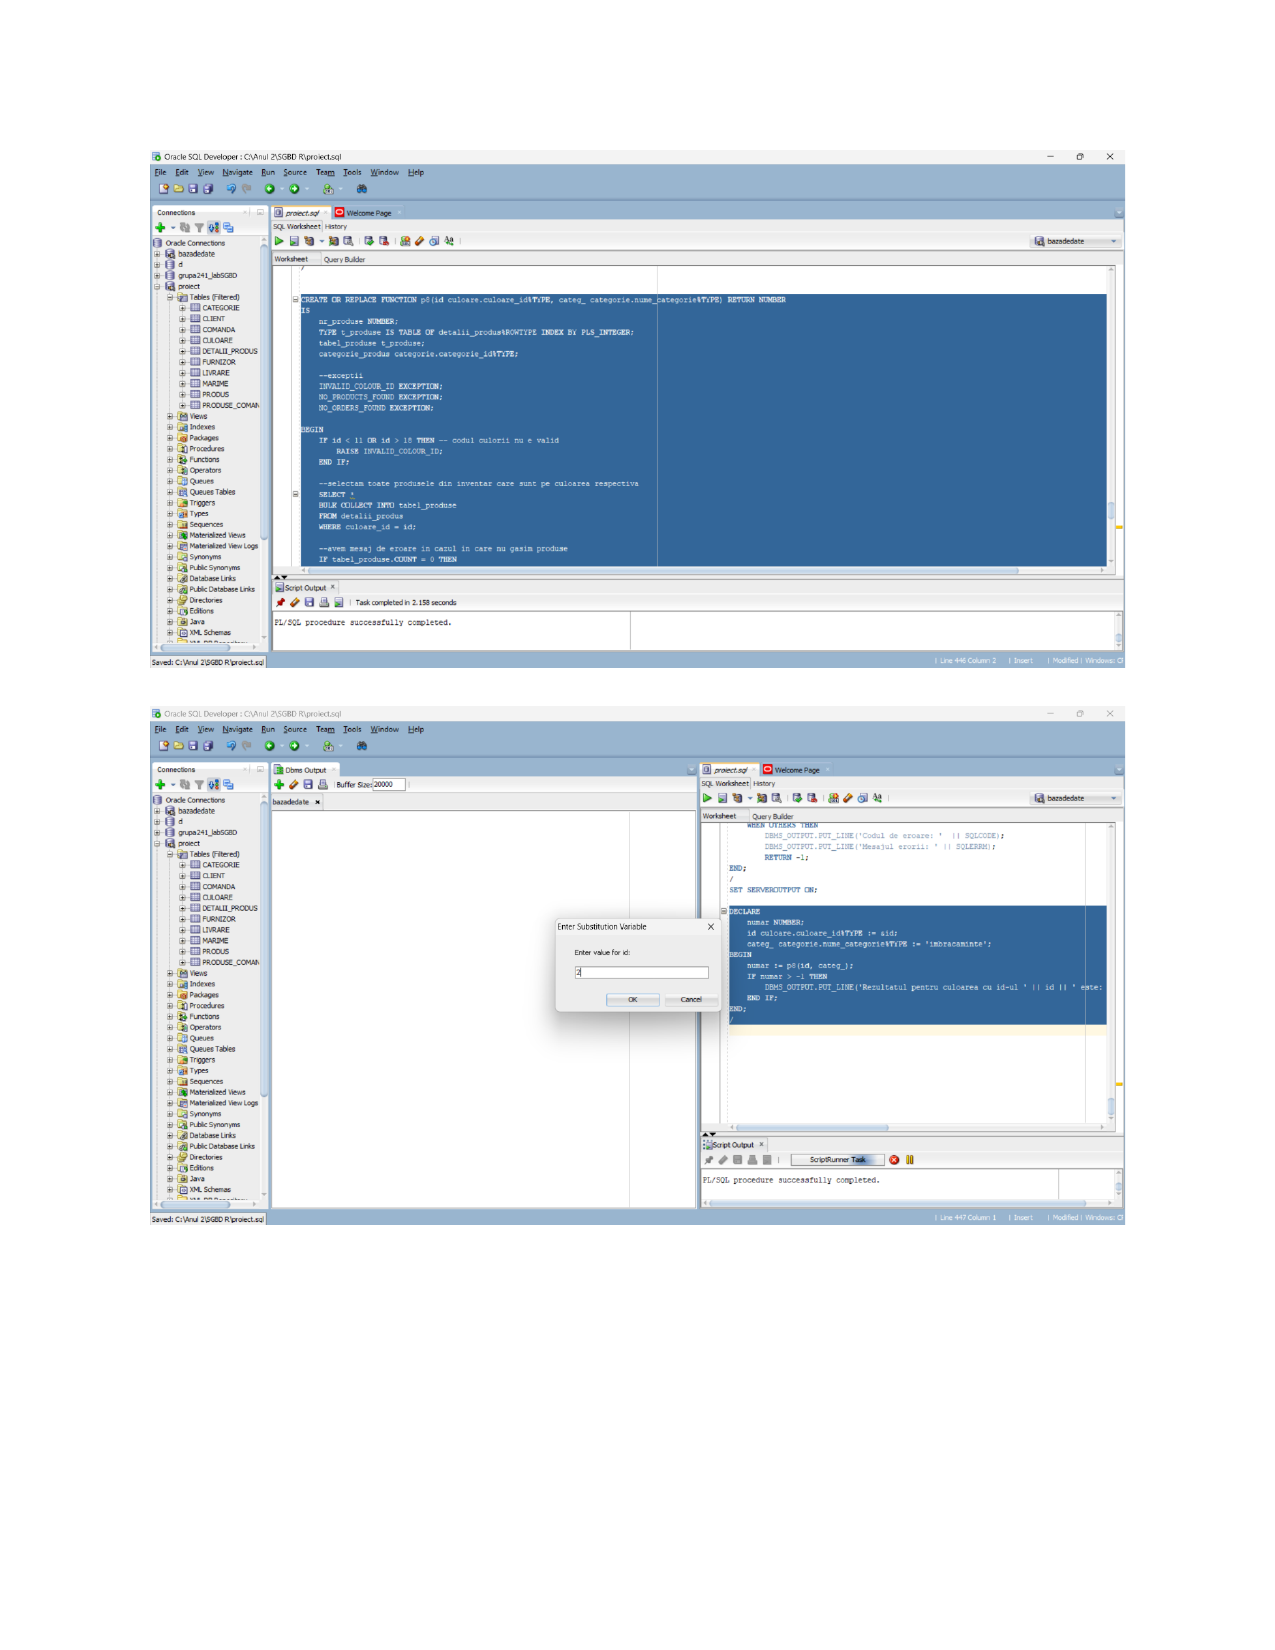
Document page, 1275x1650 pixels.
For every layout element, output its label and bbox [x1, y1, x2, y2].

picture [150, 706, 1125, 1225]
picture [150, 150, 1125, 668]
